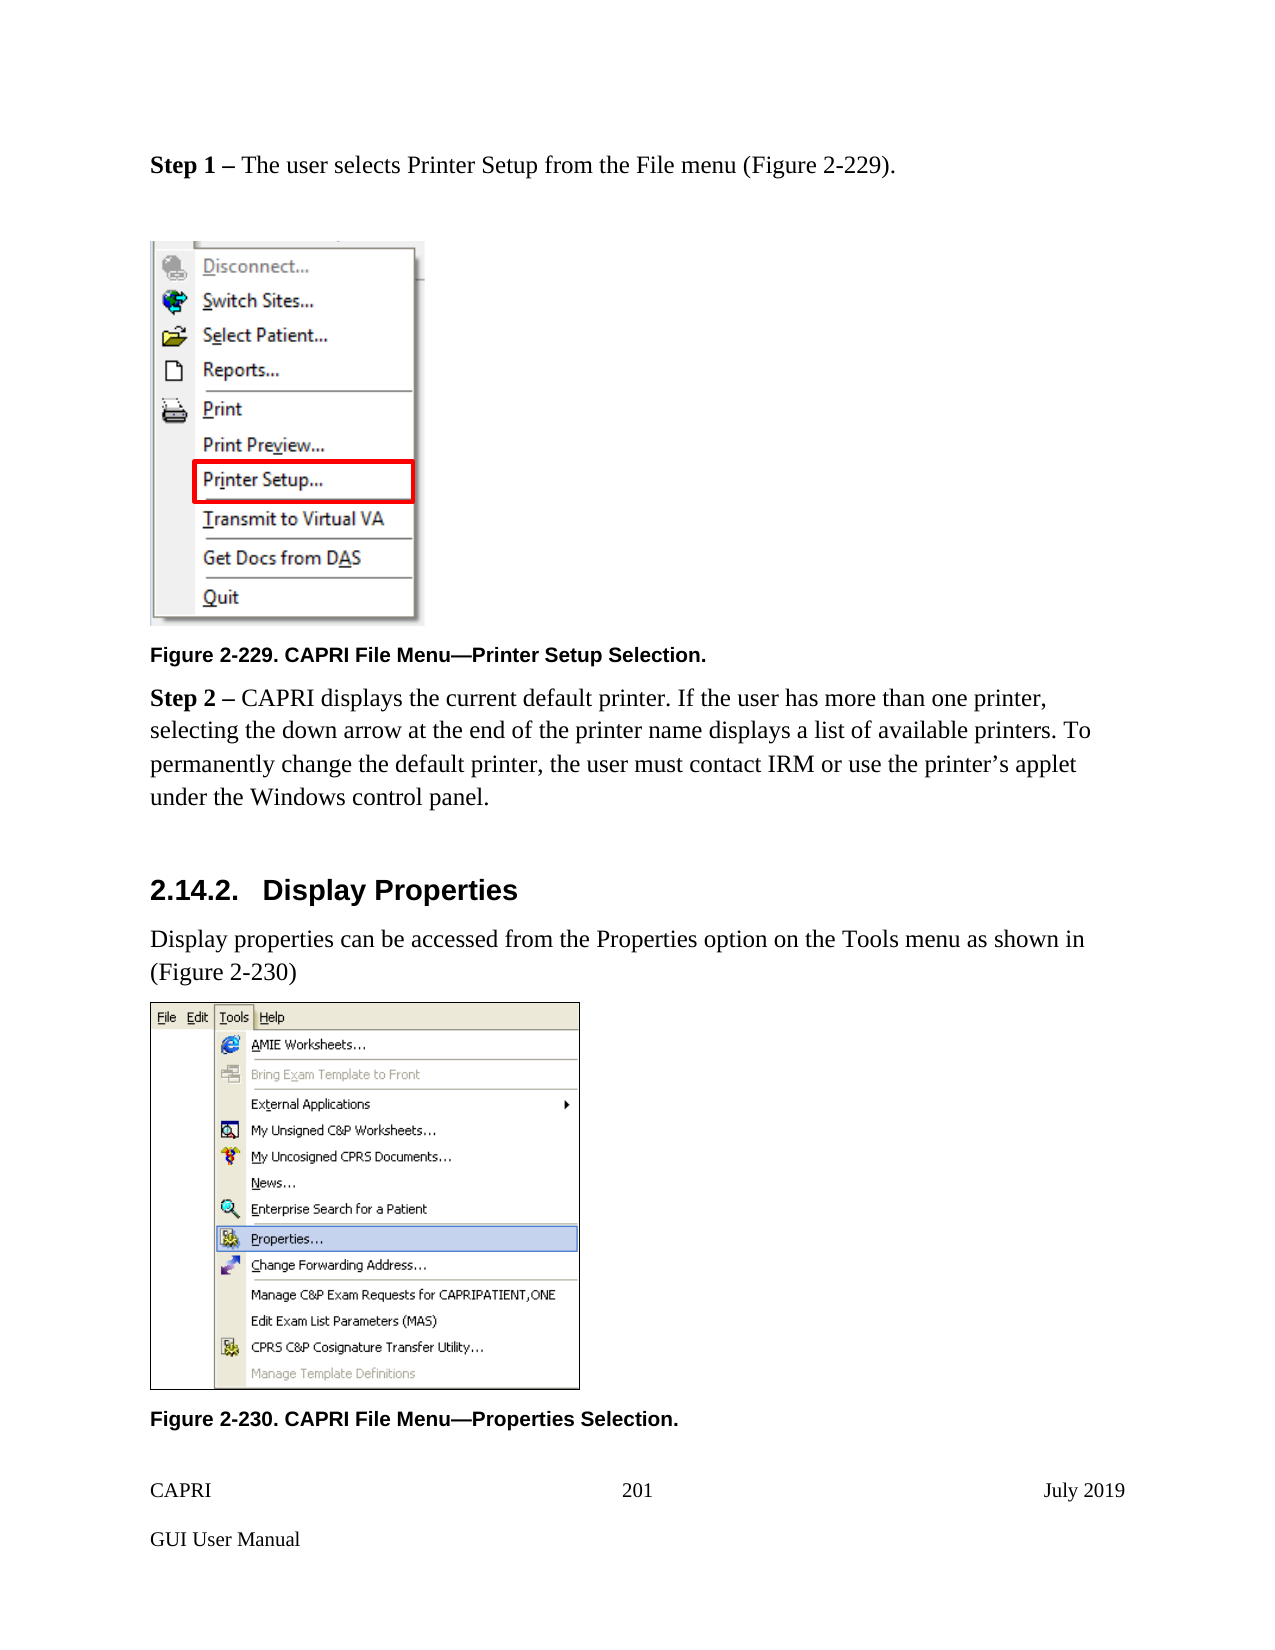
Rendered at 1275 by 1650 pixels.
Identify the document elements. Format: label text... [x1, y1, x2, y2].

subtitle Display Properties [150, 873, 1125, 906]
text Step 2 – CAPRI displays the current default printer. If the user has more than one printer, selecting the down arrow at the end of the printer name displays a list of available printers. To permanently change the default printer, the user must contact IRM or use the printer’s applet under the Windows control panel. [150, 683, 1125, 810]
picture [150, 241, 425, 626]
picture [151, 1003, 579, 1389]
